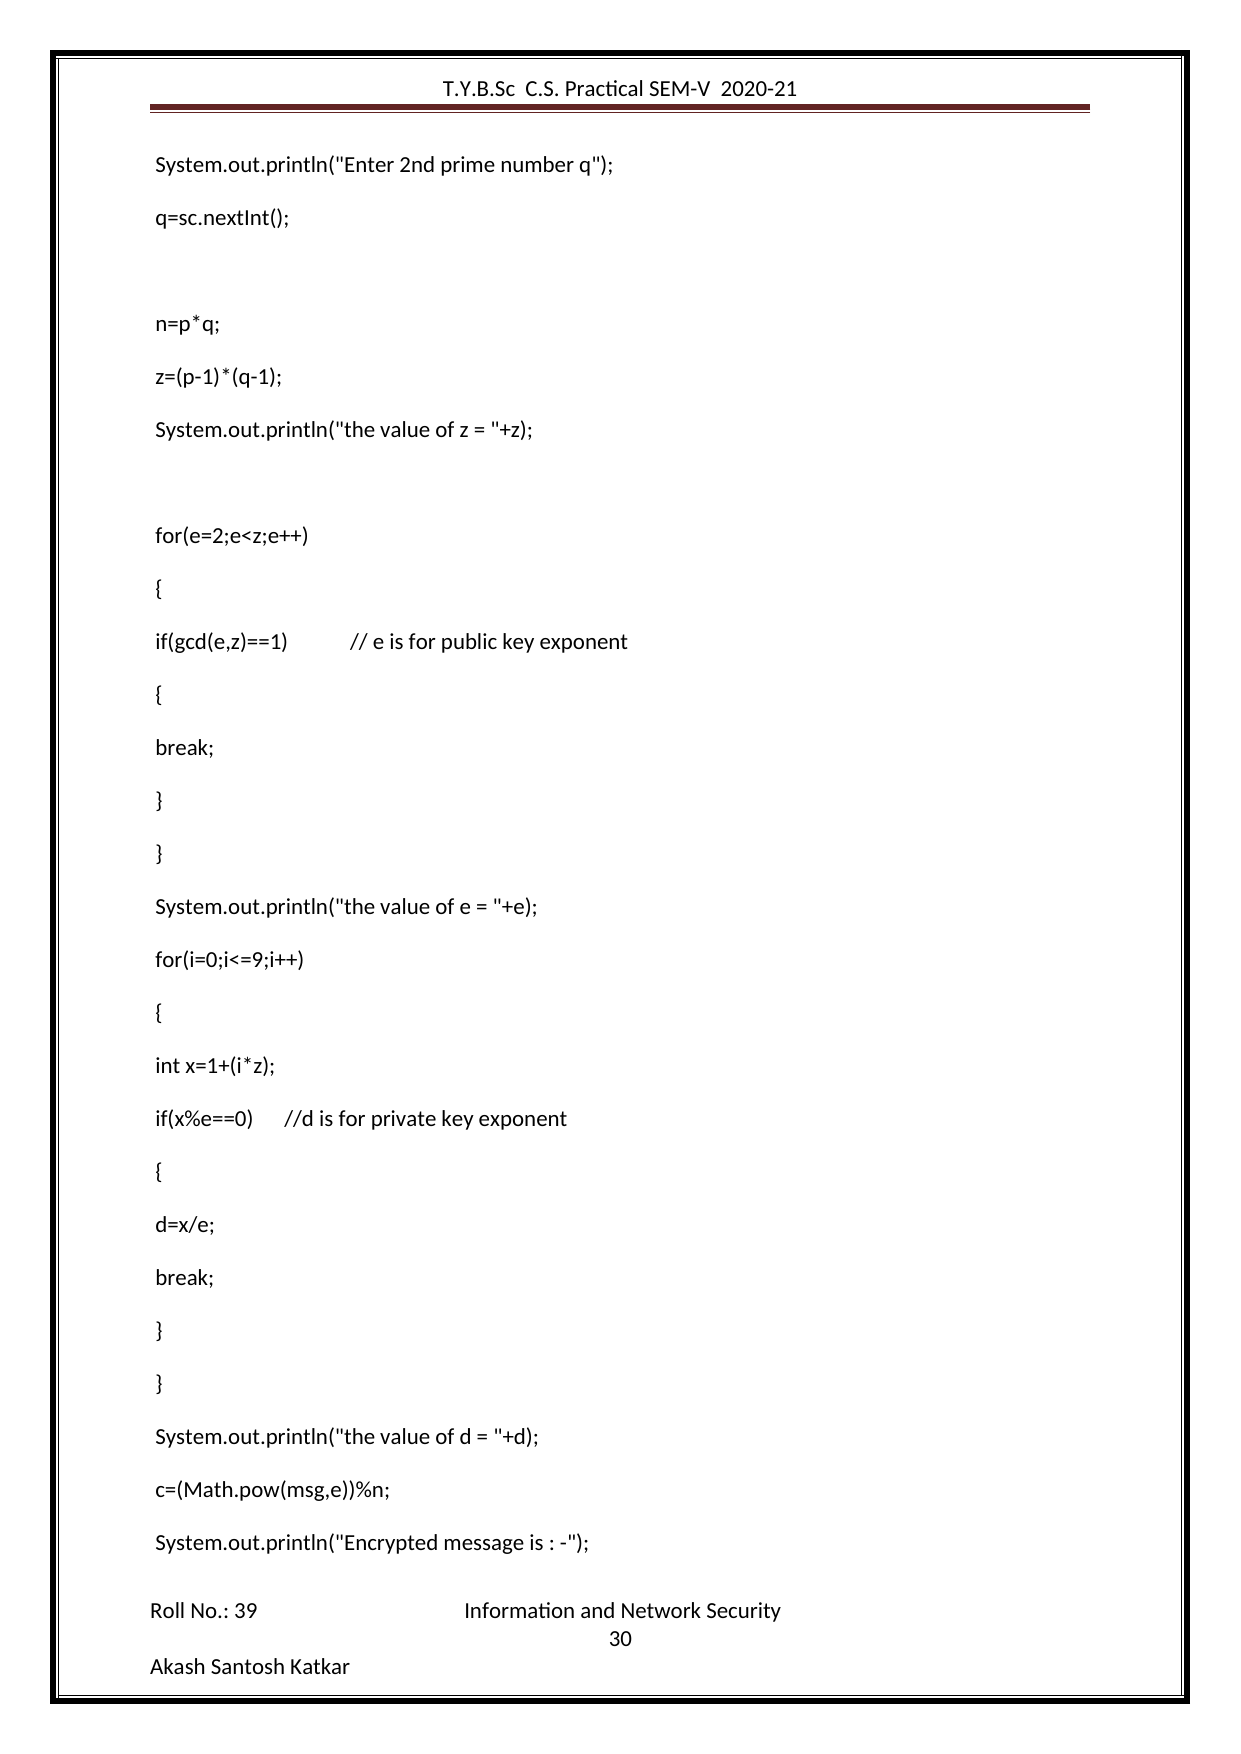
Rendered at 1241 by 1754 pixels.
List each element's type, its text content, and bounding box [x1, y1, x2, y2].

text System.out.println("the value of d = "+d); [150, 1422, 1090, 1451]
text } [150, 839, 1090, 867]
text d=x/e; [150, 1210, 1090, 1238]
text z=(p-1)*(q-1); [150, 362, 1090, 390]
text break; [150, 733, 1090, 761]
text if(gcd(e,z)==1) // e is for public key exponent [150, 627, 1090, 655]
text System.out.println("the value of z = "+z); [150, 415, 1090, 443]
text System.out.println("Encrypted message is : -"); [150, 1528, 1090, 1557]
text { [150, 998, 1090, 1026]
text q=sc.nextInt(); [150, 203, 1090, 231]
text break; [150, 1263, 1090, 1291]
text for(i=0;i<=9;i++) [150, 945, 1090, 973]
text int x=1+(i*z); [150, 1051, 1090, 1079]
text for(e=2;e<z;e++) [150, 521, 1090, 549]
text } [150, 1316, 1090, 1344]
text System.out.println("the value of e = "+e); [150, 892, 1090, 920]
text } [150, 786, 1090, 814]
text { [150, 1157, 1090, 1185]
text if(x%e==0) //d is for private key exponent [150, 1104, 1090, 1132]
text c=(Math.pow(msg,e))%n; [150, 1476, 1090, 1503]
text { [150, 574, 1090, 602]
text } [150, 1369, 1090, 1397]
text System.out.println("Enter 2nd prime number q"); [150, 150, 1090, 178]
text n=p*q; [150, 309, 1090, 337]
text { [150, 680, 1090, 708]
